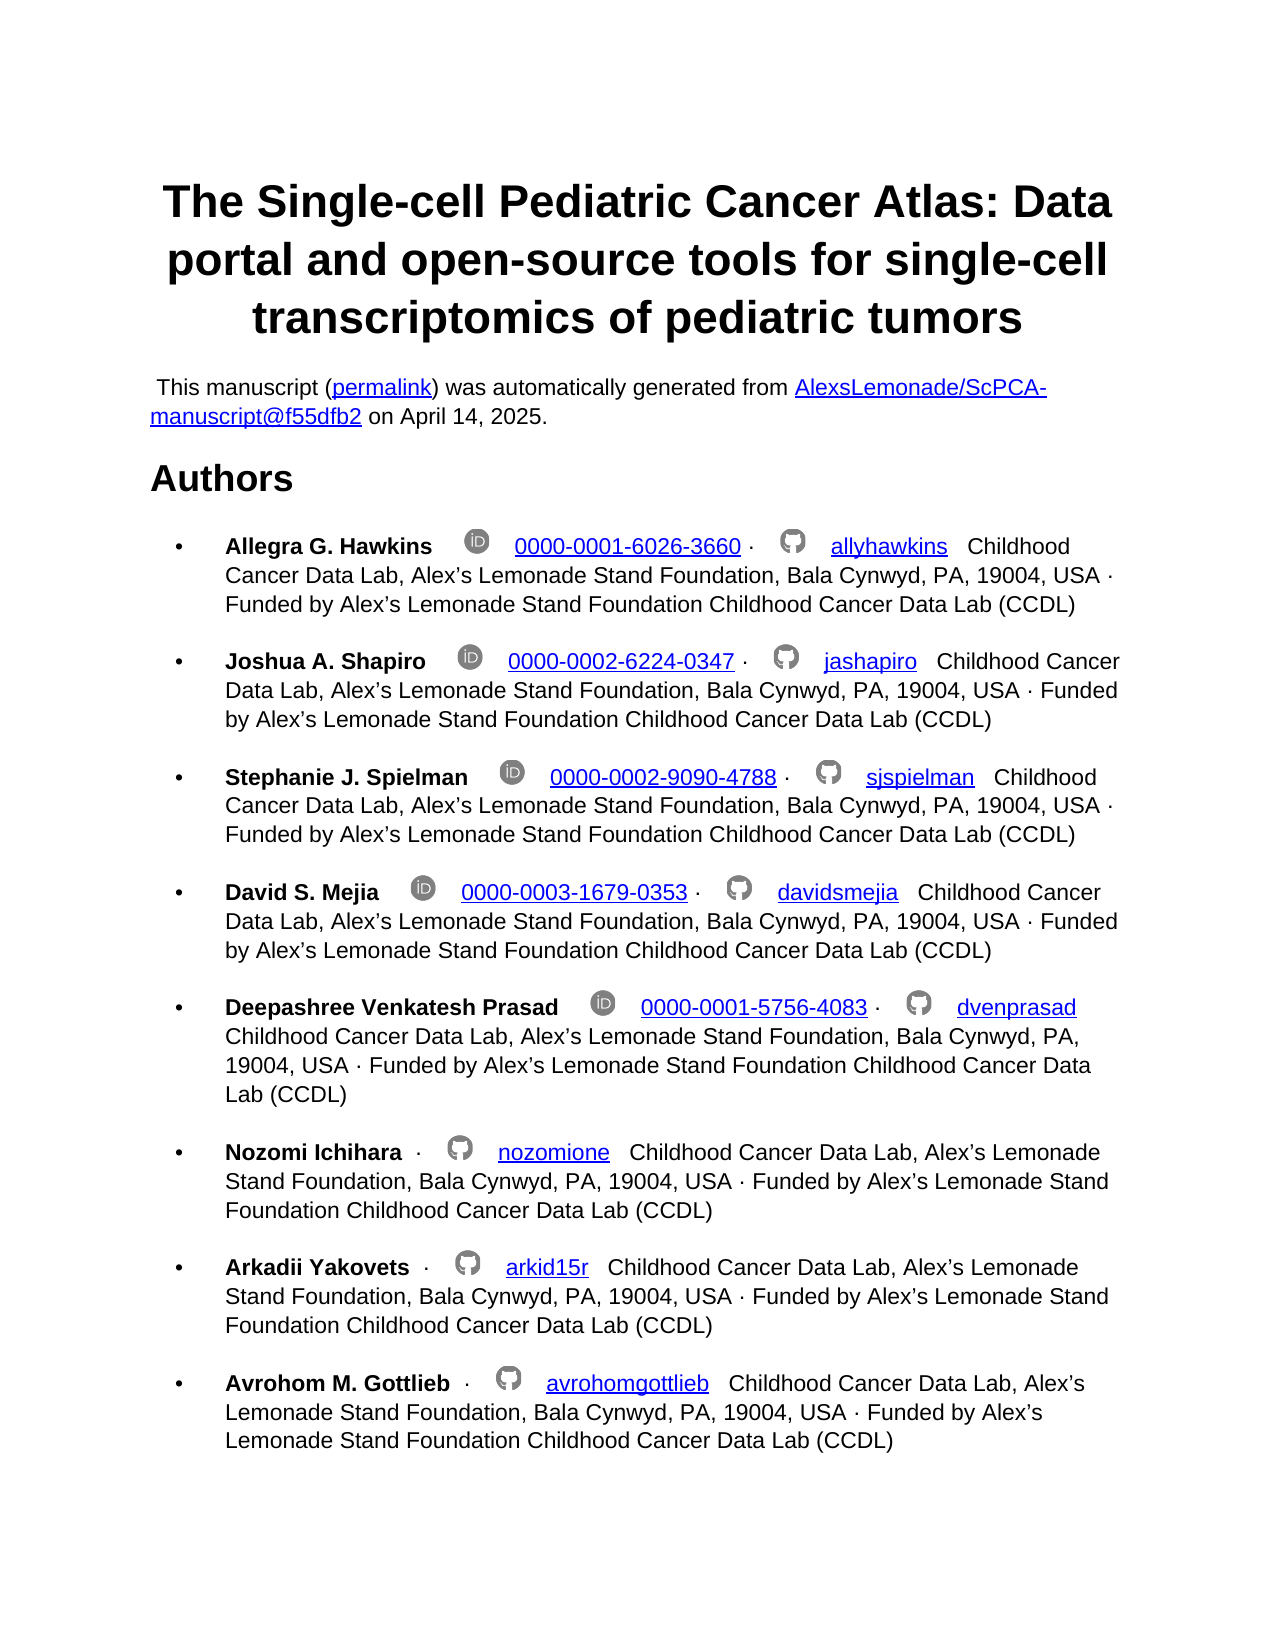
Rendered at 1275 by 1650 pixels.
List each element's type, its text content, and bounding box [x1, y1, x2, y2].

picture [455, 1250, 481, 1276]
list Avrohom M. Gottlieb · avrohomgottlieb Childhood Cancer Data Lab, Alex’s Lemonade Stand Foundation, Bala Cynwyd, PA, 19004, USA · Funded by Alex’s Lemonade Stand Foundation Childhood Cancer Data Lab (CCDL) [175, 1366, 1125, 1454]
picture [816, 760, 842, 785]
picture [590, 990, 616, 1016]
picture [464, 529, 490, 554]
text This manuscript (permalink) was automatically generated from AlexsLemonade/ScPCA-manuscript@f55dfb2 on April 14, 2025. [150, 374, 1125, 429]
list Nozomi Ichihara · nozomione Childhood Cancer Data Lab, Alex’s Lemonade Stand Foundation, Bala Cynwyd, PA, 19004, USA · Funded by Alex’s Lemonade Stand Foundation Childhood Cancer Data Lab (CCDL) [175, 1135, 1125, 1223]
list Joshua A. Shapiro 0000-0002-6224-0347 · jashapiro Childhood Cancer Data Lab, Alex’s Lemonade Stand Foundation, Bala Cynwyd, PA, 19004, USA · Funded by Alex’s Lemonade Stand Foundation Childhood Cancer Data Lab (CCDL) [175, 644, 1125, 732]
title The Single-cell Pediatric Cancer Atlas: Data portal and open-source tools for single-cell transcriptomics of pediatric tumors [150, 175, 1125, 343]
list Deepashree Venkatesh Prasad 0000-0001-5756-4083 · dvenprasad Childhood Cancer Data Lab, Alex’s Lemonade Stand Foundation, Bala Cynwyd, PA, 19004, USA · Funded by Alex’s Lemonade Stand Foundation Childhood Cancer Data Lab (CCDL) [175, 991, 1125, 1107]
picture [410, 875, 436, 901]
picture [496, 1366, 522, 1391]
picture [457, 644, 483, 670]
list Stephanie J. Spielman 0000-0002-9090-4788 · sjspielman Childhood Cancer Data Lab, Alex’s Lemonade Stand Foundation, Bala Cynwyd, PA, 19004, USA · Funded by Alex’s Lemonade Stand Foundation Childhood Cancer Data Lab (CCDL) [175, 760, 1125, 848]
picture [447, 1135, 473, 1161]
subtitle Authors [150, 457, 1125, 500]
picture [773, 644, 799, 670]
picture [780, 529, 806, 554]
picture [906, 990, 932, 1016]
list Arkadii Yakovets · arkid15r Childhood Cancer Data Lab, Alex’s Lemonade Stand Foundation, Bala Cynwyd, PA, 19004, USA · Funded by Alex’s Lemonade Stand Foundation Childhood Cancer Data Lab (CCDL) [175, 1251, 1125, 1338]
picture [499, 760, 525, 785]
list David S. Mejia 0000-0003-1679-0353 · davidsmejia Childhood Cancer Data Lab, Alex’s Lemonade Stand Foundation, Bala Cynwyd, PA, 19004, USA · Funded by Alex’s Lemonade Stand Foundation Childhood Cancer Data Lab (CCDL) [175, 875, 1125, 963]
list Allegra G. Hawkins 0000-0001-6026-3660 · allyhawkins Childhood Cancer Data Lab, Alex’s Lemonade Stand Foundation, Bala Cynwyd, PA, 19004, USA · Funded by Alex’s Lemonade Stand Foundation Childhood Cancer Data Lab (CCDL) [175, 529, 1125, 617]
picture [727, 875, 752, 901]
